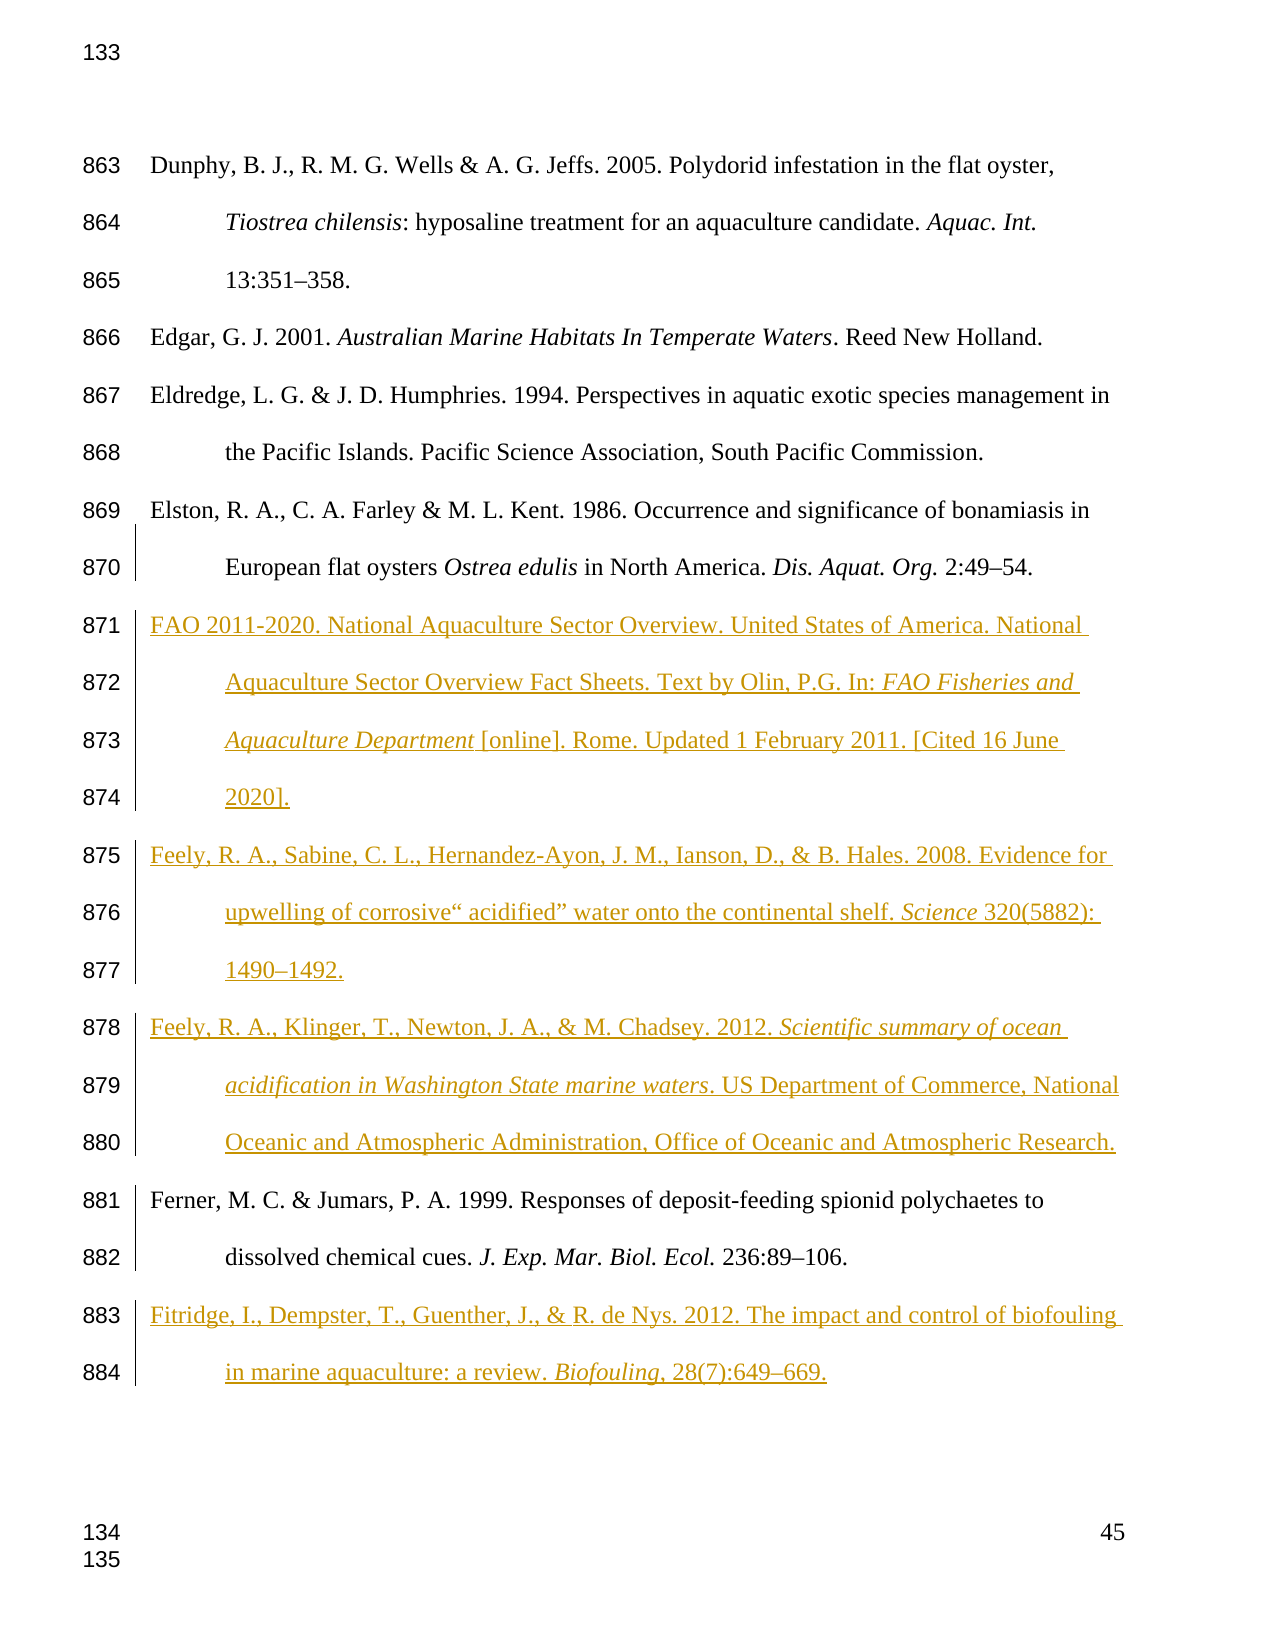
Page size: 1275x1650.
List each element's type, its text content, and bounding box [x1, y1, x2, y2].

text Edgar, G. J. 2001. Australian Marine Habitats In Temperate Waters. Reed New Holland. [150, 322, 1125, 351]
text Eldredge, L. G. & J. D. Humphries. 1994. Perspectives in aquatic exotic species management in the Pacific Islands. Pacific Science Association, South Pacific Commission. [150, 380, 1125, 466]
text Dunphy, B. J., R. M. G. Wells & A. G. Jeffs. 2005. Polydorid infestation in the flat oyster, Tiostrea chilensis: hyposaline treatment for an aquaculture candidate. Aquac. Int. 13:351–358. [150, 150, 1125, 294]
text Elston, R. A., C. A. Farley & M. L. Kent. 1986. Occurrence and significance of bonamiasis in European flat oysters Ostrea edulis in North America. Dis. Aquat. Org. 2:49–54. [150, 495, 1125, 581]
text Ferner, M. C. & Jumars, P. A. 1999. Responses of deposit-feeding spionid polychaetes to dissolved chemical cues. J. Exp. Mar. Biol. Ecol. 236:89–106. [150, 1185, 1125, 1271]
